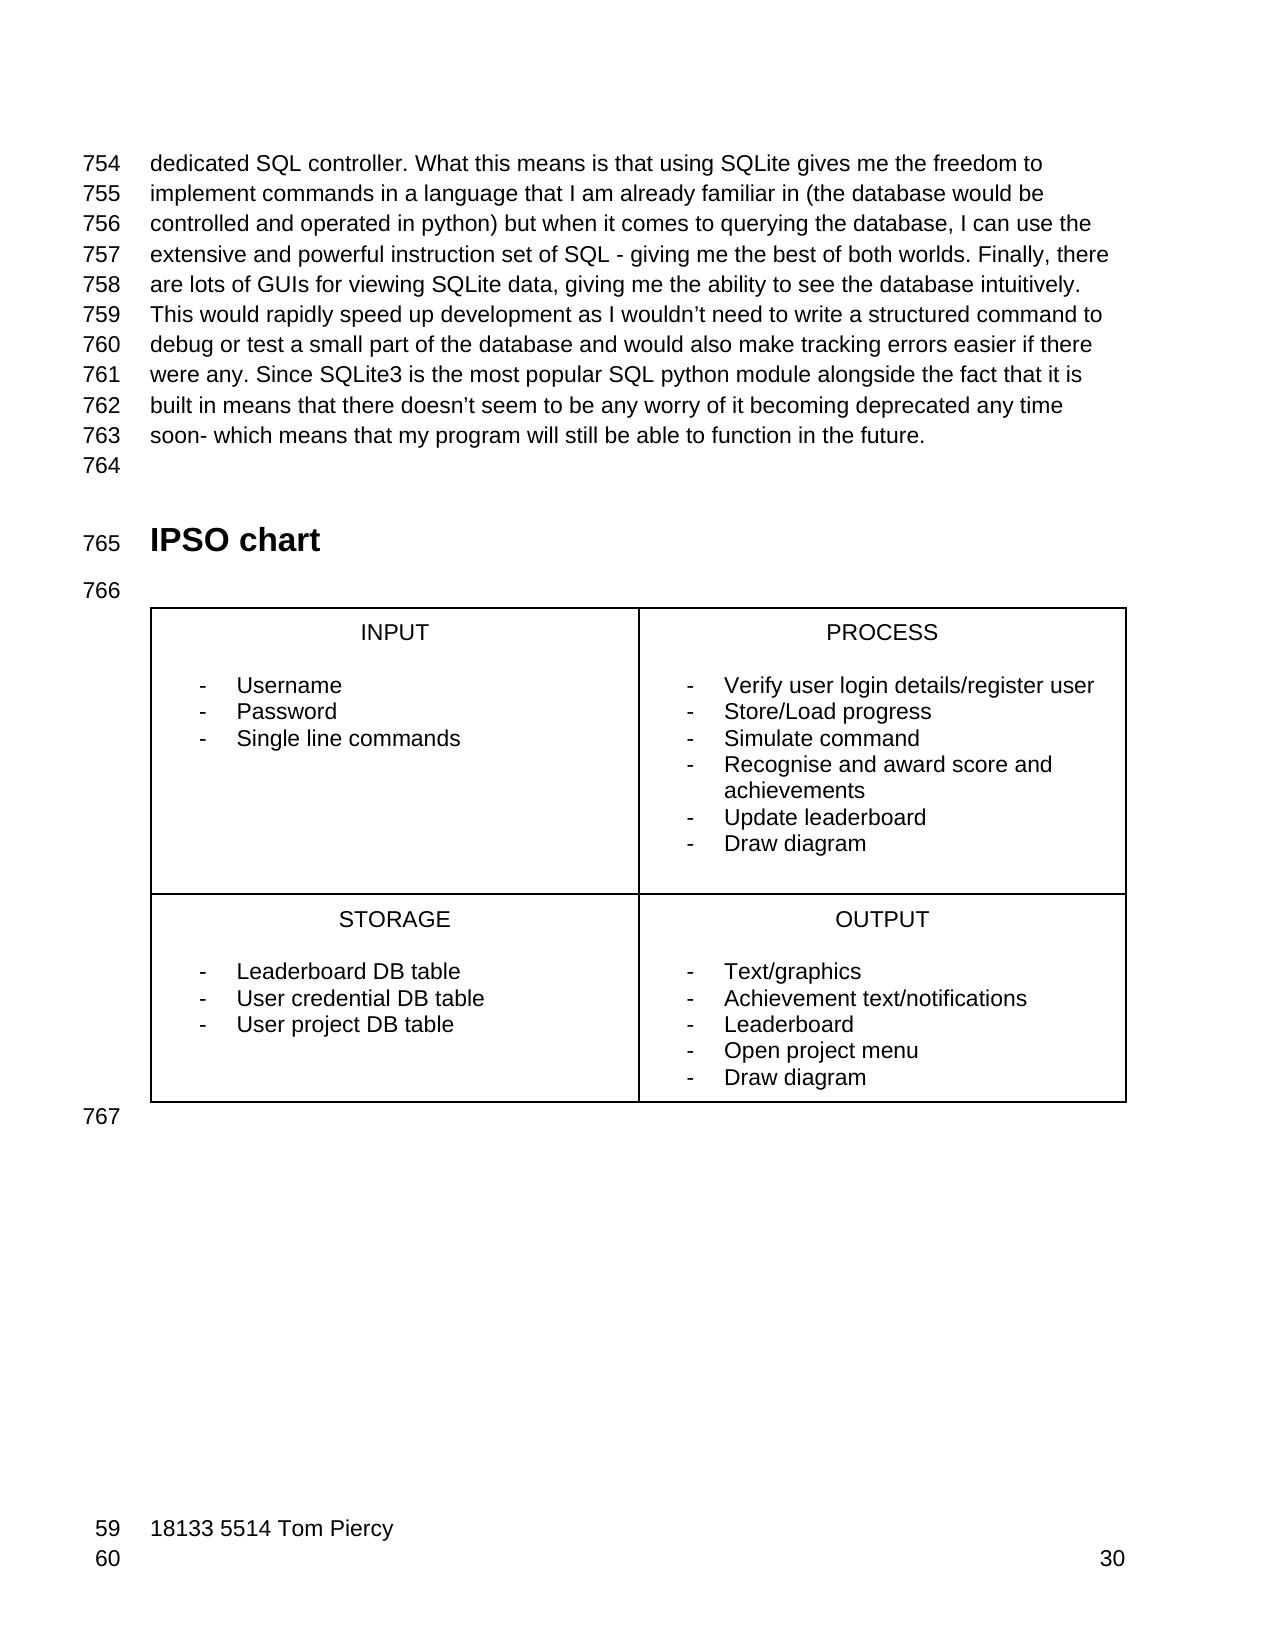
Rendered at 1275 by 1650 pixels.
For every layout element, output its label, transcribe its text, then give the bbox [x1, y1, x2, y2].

table_header INPUT Username Password Single line commands [152, 609, 638, 893]
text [150, 150, 1125, 448]
subtitle IPSO chart [150, 520, 1125, 558]
table_cell STORAGE Leaderboard DB table User credential DB table User project DB table [152, 895, 638, 1101]
table_cell OUTPUT Text/graphics Achievement text/notifications Leaderboard Open project menu Draw diagram [640, 895, 1125, 1101]
table_header PROCESS Verify user login details/register user Store/Load progress Simulate command Recognise and award score and achievements Update leaderboard Draw diagram [640, 609, 1125, 893]
